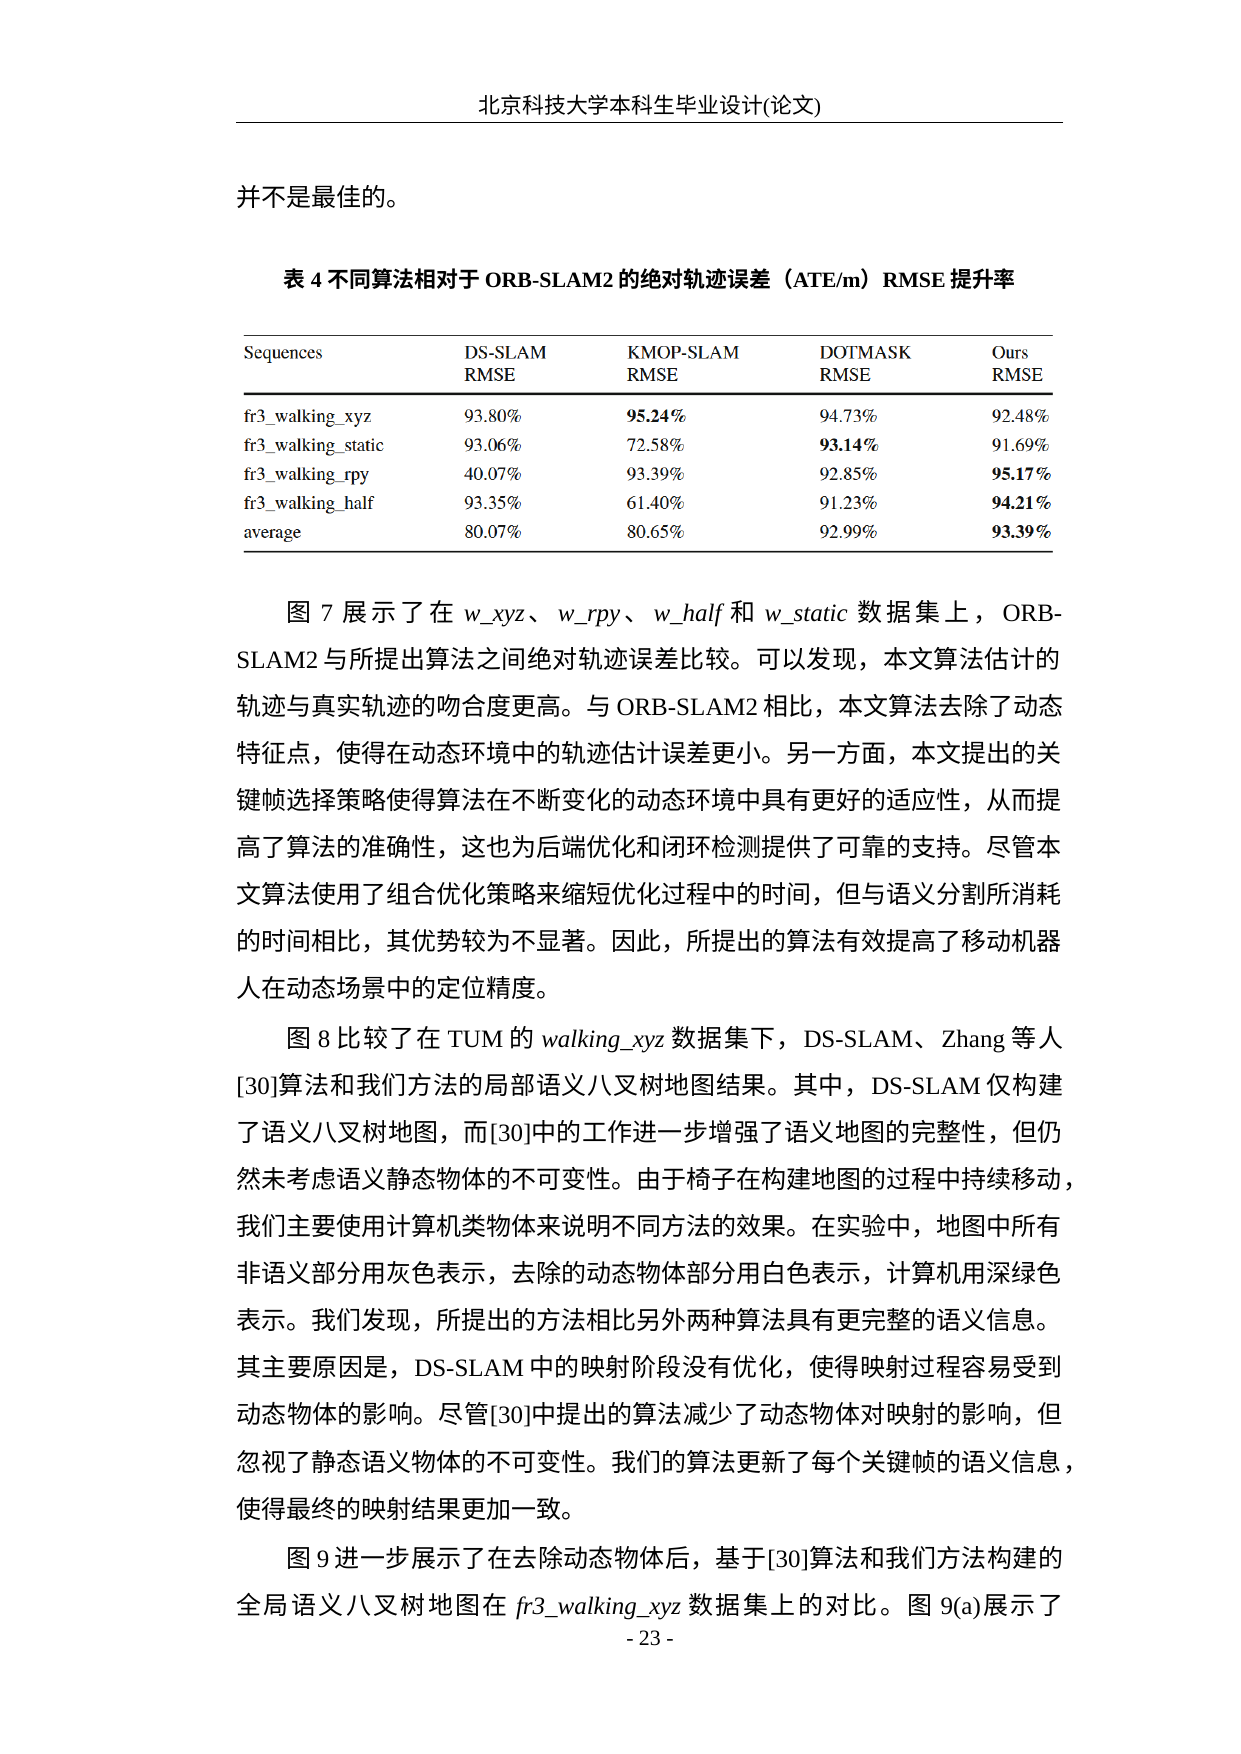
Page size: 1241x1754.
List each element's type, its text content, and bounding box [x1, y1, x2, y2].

text 图8比较了在TUM的walking_xyz数据集下，DS-SLAM、Zhang等人[30]算法和我们方法的局部语义八叉树地图结果。其中，DS-SLAM仅构建了语义八叉树地图，而[30]中的工作进一步增强了语义地图的完整性，但仍然未考虑语义静态物体的不可变性。由于椅子在构建地图的过程中持续移动，我们主要使用计算机类物体来说明不同方法的效果。在实验中，地图中所有非语义部分用灰色表示，去除的动态物体部分用白色表示，计算机用深绿色表示。我们发现，所提出的方法相比另外两种算法具有更完整的语义信息。其主要原因是，DS-SLAM中的映射阶段没有优化，使得映射过程容易受到动态物体的影响。尽管[30]中提出的算法减少了动态物体对映射的影响，但忽视了静态语义物体的不可变性。我们的算法更新了每个关键帧的语义信息，使得最终的映射结果更加一致。 [236, 1018, 1063, 1525]
text 表 4 不同算法相对于ORB-SLAM2的绝对轨迹误差（ATE/m）RMSE提升率 [236, 262, 1063, 293]
text 图7展示了在w_xyz、w_rpy、w_half和w_static数据集上，ORB-SLAM2与所提出算法之间绝对轨迹误差比较。可以发现，本文算法估计的轨迹与真实轨迹的吻合度更高。与ORB-SLAM2相比，本文算法去除了动态特征点，使得在动态环境中的轨迹估计误差更小。另一方面，本文提出的关键帧选择策略使得算法在不断变化的动态环境中具有更好的适应性，从而提高了算法的准确性，这也为后端优化和闭环检测提供了可靠的支持。尽管本文算法使用了组合优化策略来缩短优化过程中的时间，但与语义分割所消耗的时间相比，其优势较为不显著。因此，所提出的算法有效提高了移动机器人在动态场景中的定位精度。 [236, 592, 1063, 1005]
picture [236, 321, 1071, 559]
